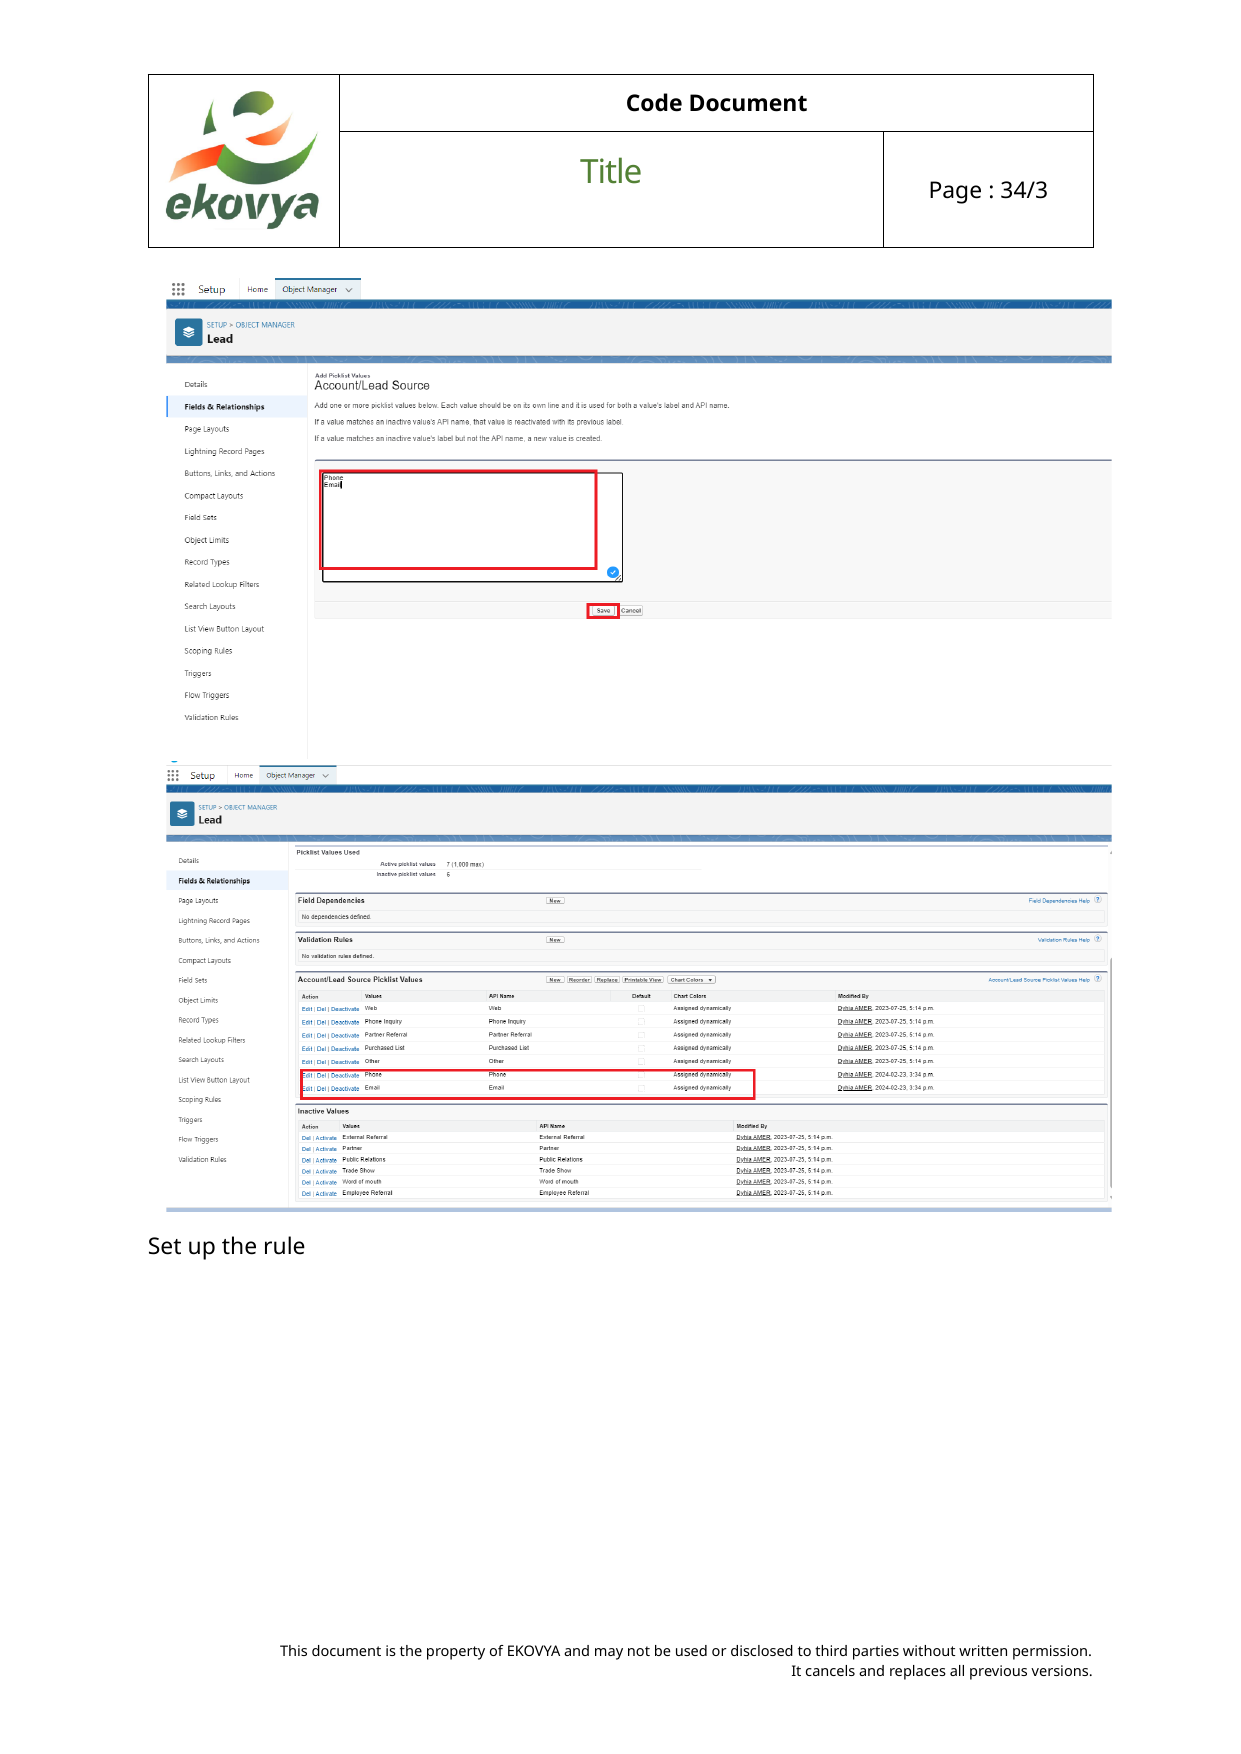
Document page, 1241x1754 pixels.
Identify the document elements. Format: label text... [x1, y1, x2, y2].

picture [159, 75, 329, 232]
text Set up the rule [148, 1230, 1093, 1262]
